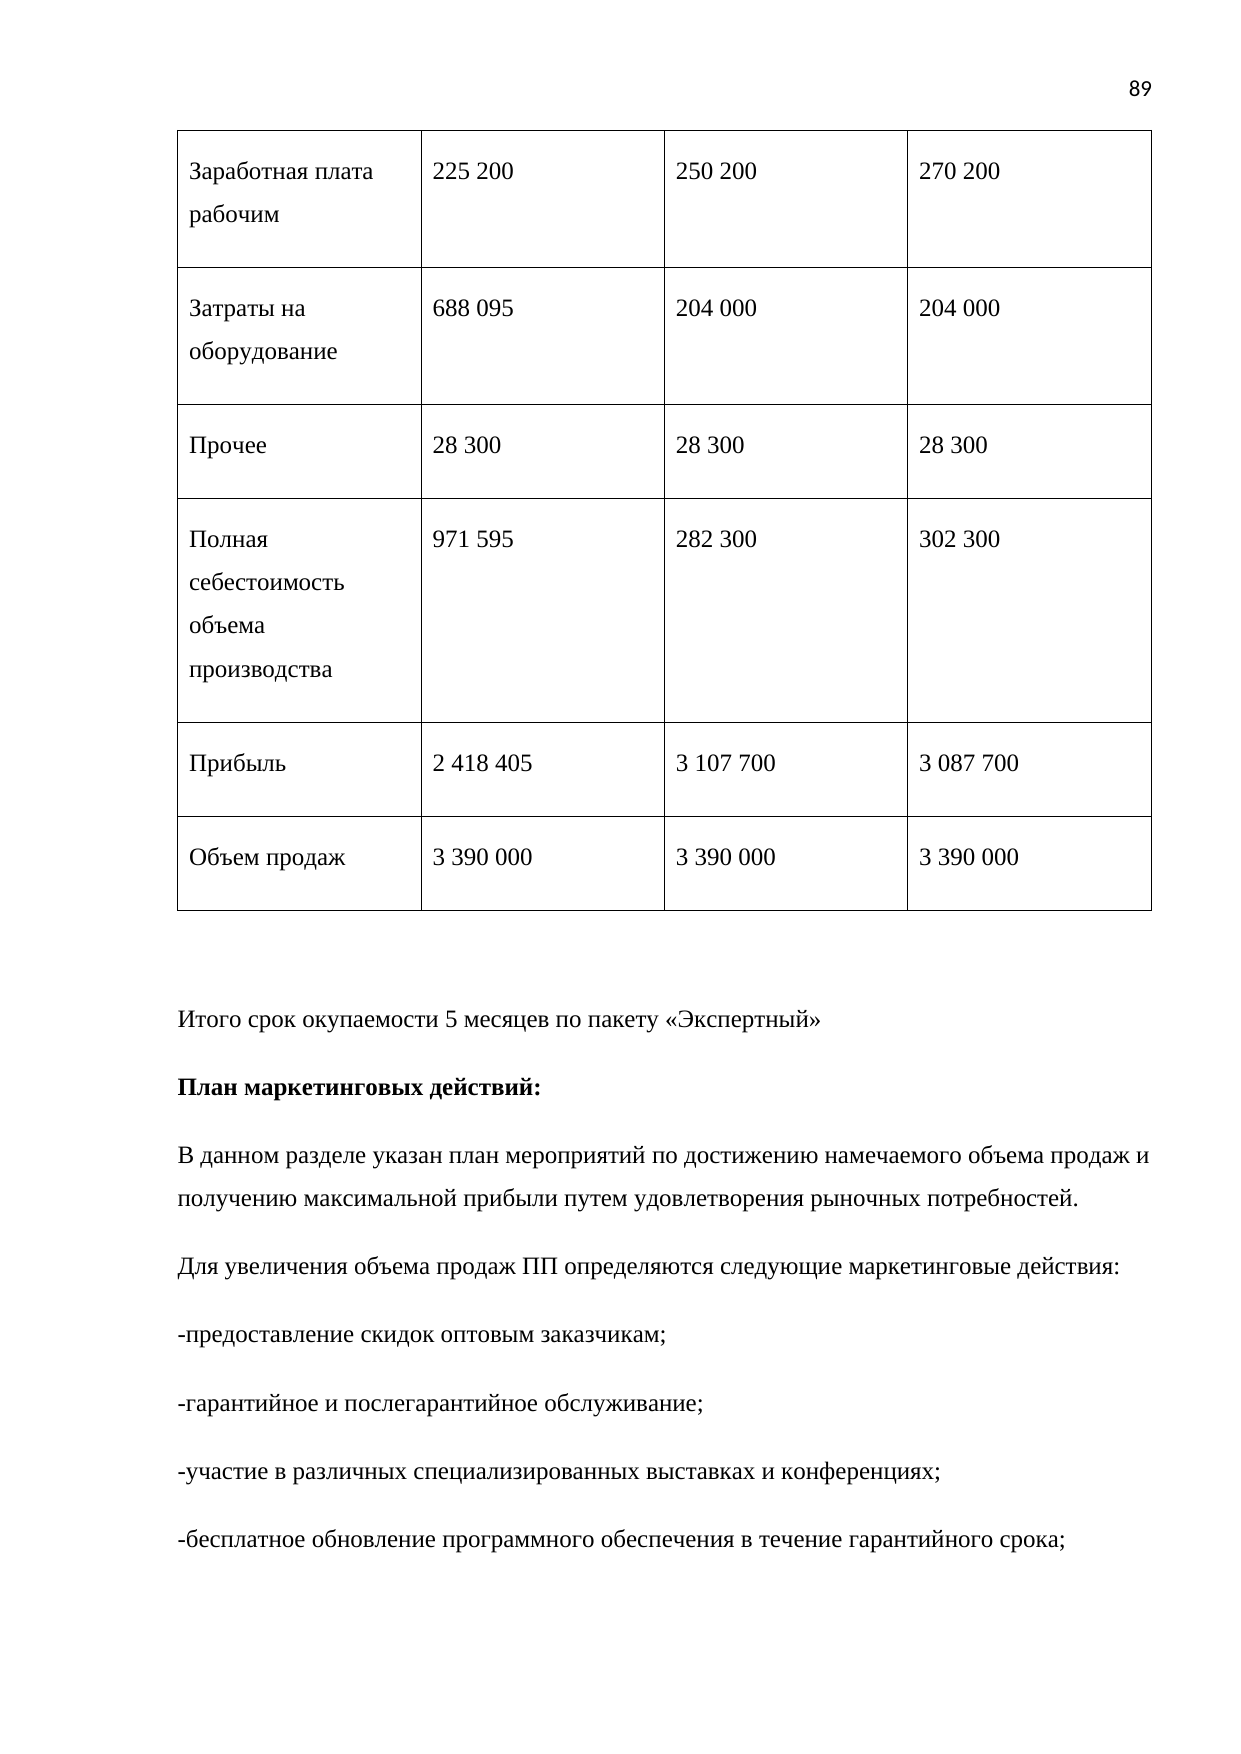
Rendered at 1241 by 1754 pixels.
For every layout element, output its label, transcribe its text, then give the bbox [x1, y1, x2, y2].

table_cell 688 095 [422, 268, 664, 404]
table_cell 3 107 700 [665, 723, 907, 816]
table_cell 28 300 [665, 405, 907, 498]
table_cell 28 300 [422, 405, 664, 498]
table_cell Прибыль [178, 723, 421, 816]
table_cell Объем продаж [178, 817, 421, 910]
text План маркетинговых действий: [177, 1072, 1152, 1101]
table_cell Полная себестоимость объема производства [178, 499, 421, 722]
text -предоставление скидок оптовым заказчикам; [177, 1319, 1152, 1348]
text Для увеличения объема продаж ПП определяются следующие маркетинговые действия: [177, 1251, 1152, 1280]
table_cell Прочее [178, 405, 421, 498]
text Итого срок окупаемости 5 месяцев по пакету «Экспертный» [177, 1004, 1152, 1033]
text -участие в различных специализированных выставках и конференциях; [177, 1456, 1152, 1484]
table_cell 282 300 [665, 499, 907, 722]
text -гарантийное и послегарантийное обслуживание; [177, 1388, 1152, 1416]
table_cell 302 300 [908, 499, 1151, 722]
table_cell 971 595 [422, 499, 664, 722]
table_cell 225 200 [422, 131, 664, 267]
table_cell Затраты на оборудование [178, 268, 421, 404]
table_cell 3 087 700 [908, 723, 1151, 816]
table_cell 250 200 [665, 131, 907, 267]
table_cell 204 000 [908, 268, 1151, 404]
text -бесплатное обновление программного обеспечения в течение гарантийного срока; [177, 1524, 1152, 1553]
table_cell 3 390 000 [665, 817, 907, 910]
table_cell 3 390 000 [422, 817, 664, 910]
table_cell 204 000 [665, 268, 907, 404]
table_cell Заработная плата рабочим [178, 131, 421, 267]
text В данном разделе указан план мероприятий по достижению намечаемого объема продаж и получению максимальной прибыли путем удовлетворения рыночных потребностей. [177, 1140, 1152, 1212]
table_cell 2 418 405‬ [422, 723, 664, 816]
table_cell 270 200 [908, 131, 1151, 267]
table_cell 3 390 000 [908, 817, 1151, 910]
table_cell 28 300 [908, 405, 1151, 498]
